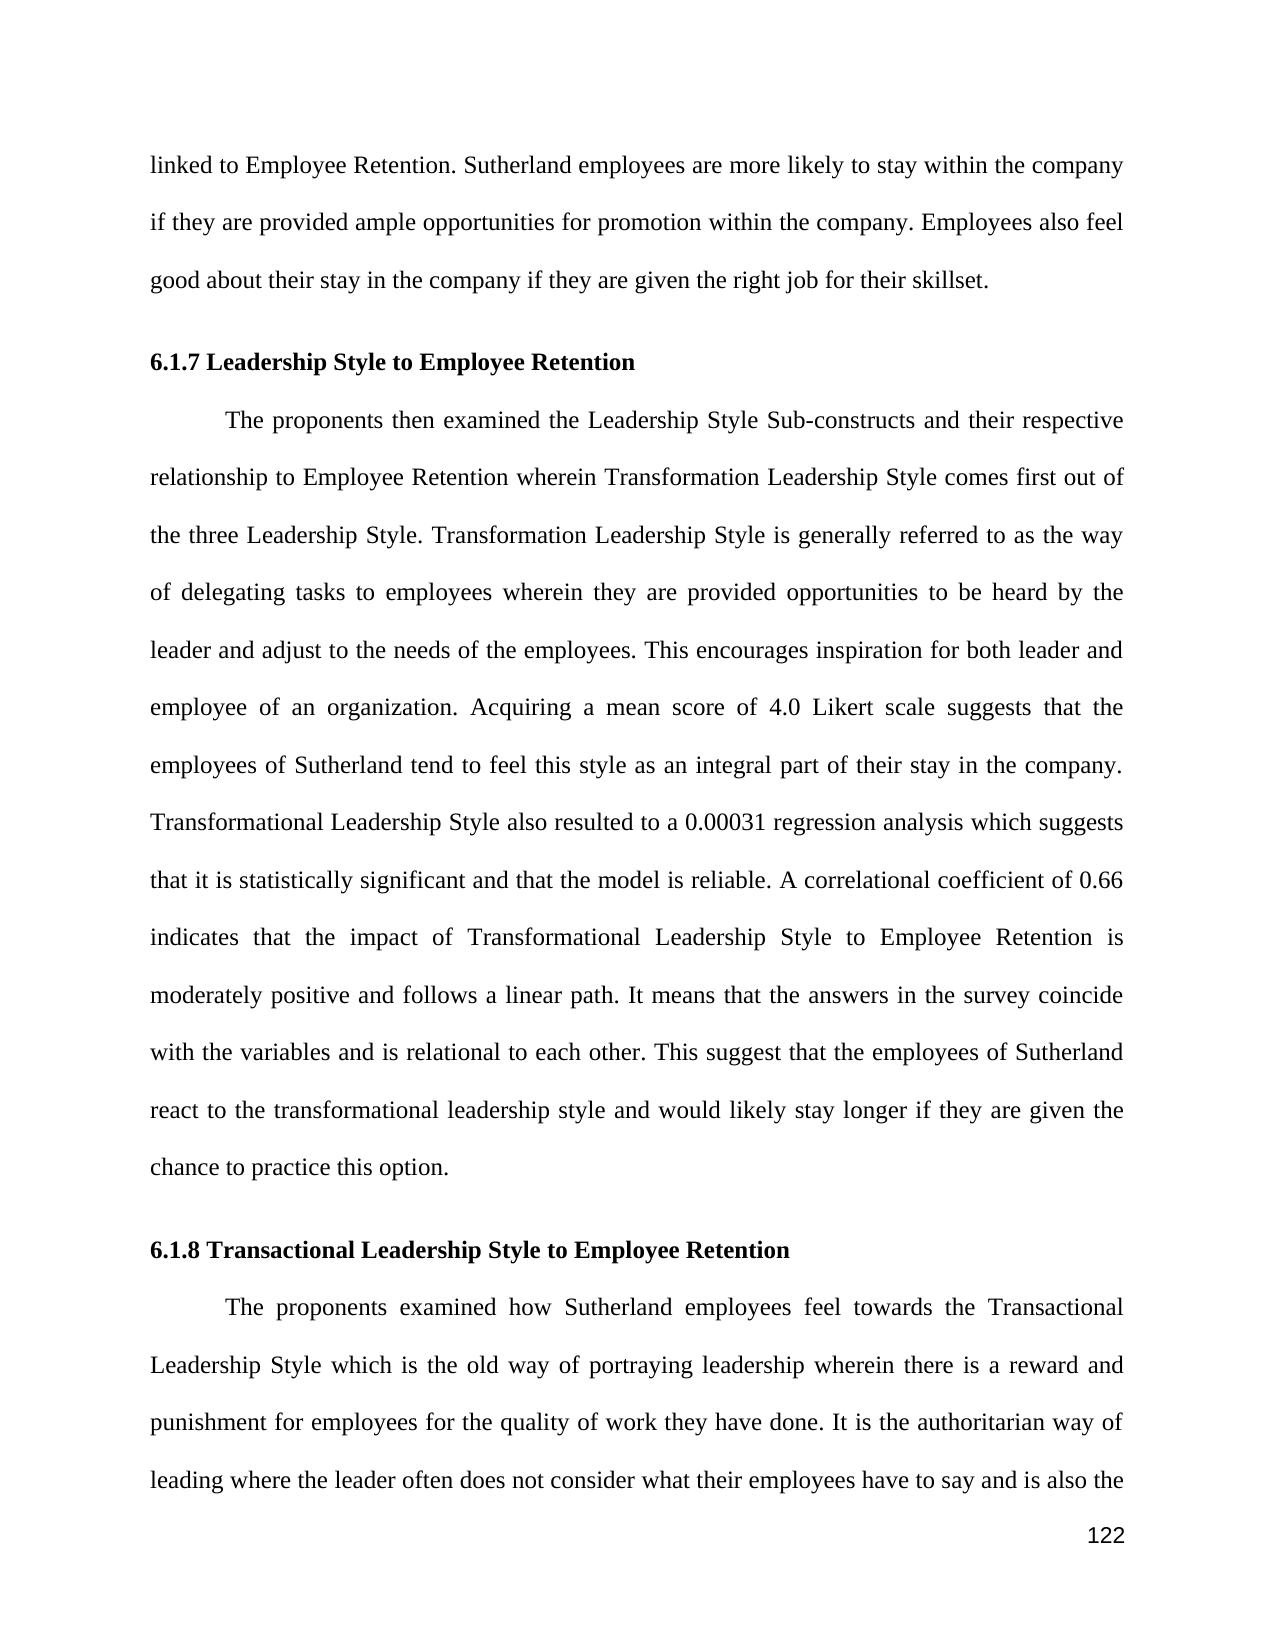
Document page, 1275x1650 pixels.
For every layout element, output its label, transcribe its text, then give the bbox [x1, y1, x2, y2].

subtitle 6.1.8 Transactional Leadership Style to Employee Retention [150, 1235, 1125, 1264]
text The proponents then examined the Leadership Style Sub-constructs and their respective relationship to Employee Retention wherein Transformation Leadership Style comes first out of the three Leadership Style. Transformation Leadership Style is generally referred to as the way of delegating tasks to employees wherein they are provided opportunities to be heard by the leader and adjust to the needs of the employees. This encourages inspiration for both leader and employee of an organization. Acquiring a mean score of 4.0 Likert scale suggests that the employees of Sutherland tend to feel this style as an integral part of their stay in the company. Transformational Leadership Style also resulted to a 0.00031 regression analysis which suggests that it is statistically significant and that the model is reliable. A correlational coefficient of 0.66 indicates that the impact of Transformational Leadership Style to Employee Retention is moderately positive and follows a linear path. It means that the answers in the survey coincide with the variables and is relational to each other. This suggest that the employees of Sutherland react to the transformational leadership style and would likely stay longer if they are given the chance to practice this option. [150, 405, 1125, 1181]
subtitle 6.1.7 Leadership Style to Employee Retention [150, 347, 1125, 376]
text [150, 1292, 1125, 1494]
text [150, 150, 1125, 294]
